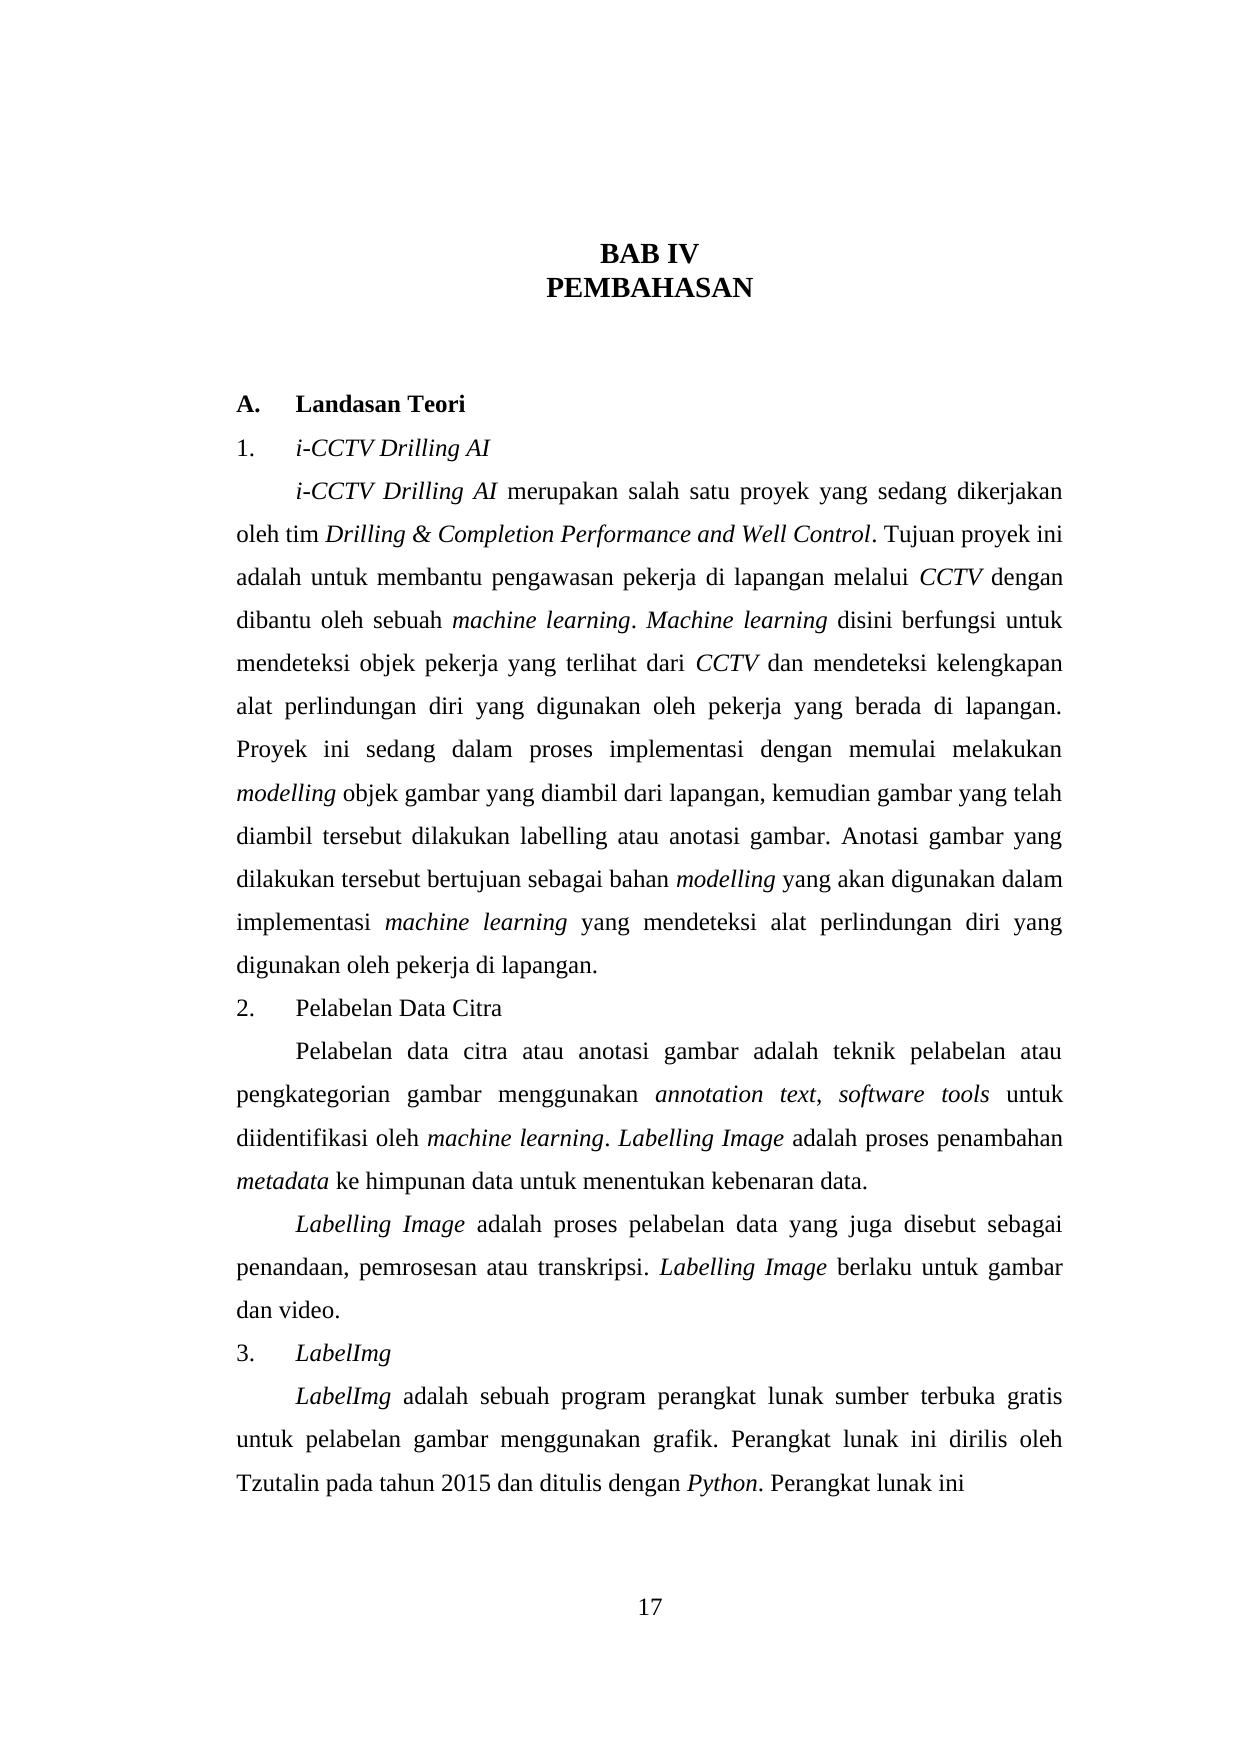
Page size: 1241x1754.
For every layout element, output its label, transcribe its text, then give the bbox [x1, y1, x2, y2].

text Pelabelan data citra atau anotasi gambar adalah teknik pelabelan atau pengkategorian gambar menggunakan annotation text, software tools untuk diidentifikasi oleh machine learning. Labelling Image adalah proses penambahan metadata ke himpunan data untuk menentukan kebenaran data. [236, 1036, 1063, 1194]
text LabelImg adalah sebuah program perangkat lunak sumber terbuka gratis untuk pelabelan gambar menggunakan grafik. Perangkat lunak ini dirilis oleh Tzutalin pada tahun 2015 dan ditulis dengan Python. Perangkat lunak ini [236, 1381, 1063, 1496]
subtitle BAB IV PEMBAHASAN [236, 236, 1063, 303]
subtitle Landasan Teori [236, 389, 1063, 418]
list LabelImg [236, 1338, 1063, 1367]
text Labelling Image adalah proses pelabelan data yang juga disebut sebagai penandaan, pemrosesan atau transkripsi. Labelling Image berlaku untuk gambar dan video. [236, 1209, 1063, 1324]
list i-CCTV Drilling AI [236, 433, 1063, 461]
list Pelabelan Data Citra [236, 993, 1063, 1022]
text i-CCTV Drilling AI merupakan salah satu proyek yang sedang dikerjakan oleh tim Drilling & Completion Performance and Well Control. Tujuan proyek ini adalah untuk membantu pengawasan pekerja di lapangan melalui CCTV dengan dibantu oleh sebuah machine learning. Machine learning disini berfungsi untuk mendeteksi objek pekerja yang terlihat dari CCTV dan mendeteksi kelengkapan alat perlindungan diri yang digunakan oleh pekerja yang berada di lapangan. Proyek ini sedang dalam proses implementasi dengan memulai melakukan modelling objek gambar yang diambil dari lapangan, kemudian gambar yang telah diambil tersebut dilakukan labelling atau anotasi gambar. Anotasi gambar yang dilakukan tersebut bertujuan sebagai bahan modelling yang akan digunakan dalam implementasi machine learning yang mendeteksi alat perlindungan diri yang digunakan oleh pekerja di lapangan. [236, 476, 1063, 979]
